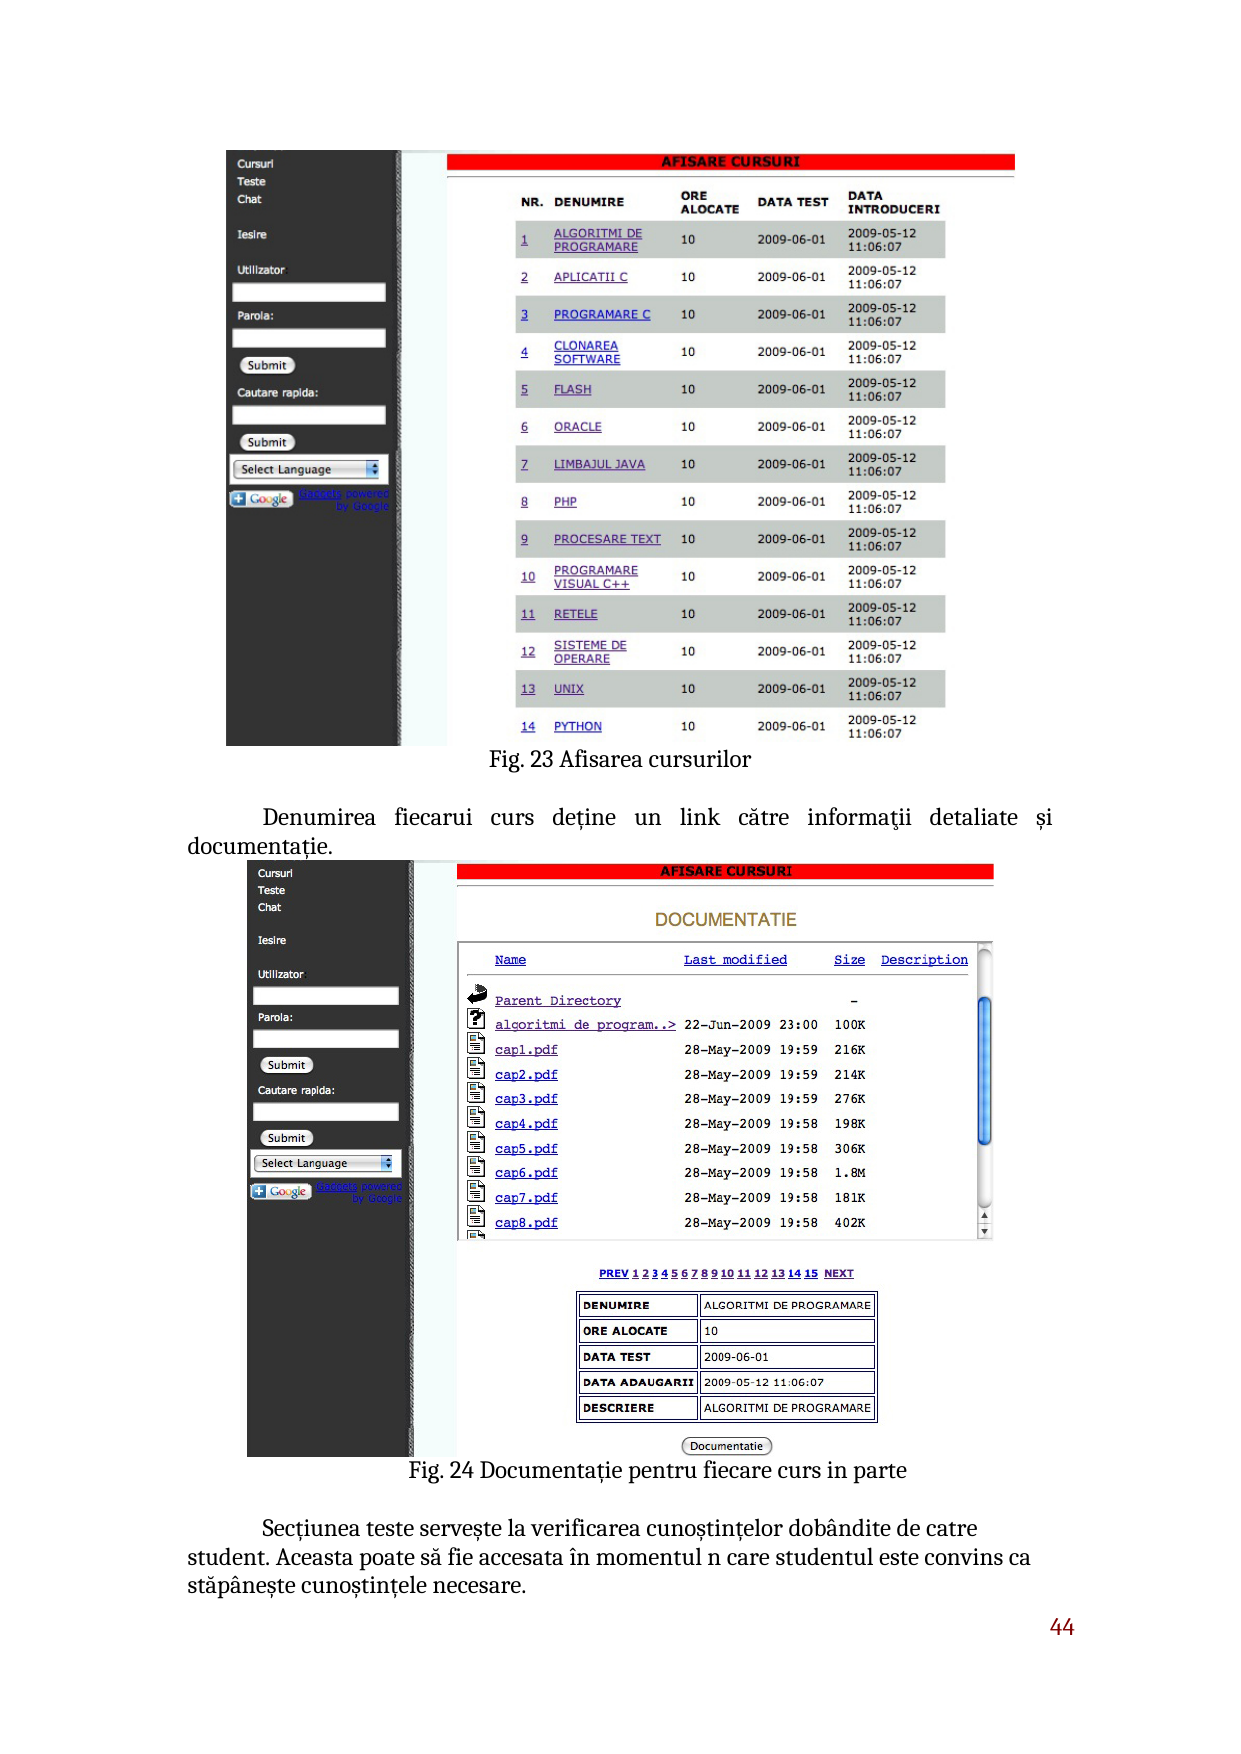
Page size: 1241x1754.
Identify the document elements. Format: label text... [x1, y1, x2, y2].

picture [224, 150, 1016, 746]
text Secțiunea teste servește la verificarea cunoștințelor dobândite de catre student. Aceasta poate să fie accesata în momentul n care studentul este convins ca stăpânește cunoștințele necesare. [187, 1514, 1053, 1600]
text Denumirea fiecarui curs deține un link către informaţii detaliate și documentație. [187, 803, 1053, 860]
text Fig. 24 Documentație pentru fiecare curs in parte [187, 1456, 1053, 1485]
text Fig. 23 Afisarea cursurilor [187, 745, 1053, 774]
picture [246, 860, 994, 1457]
